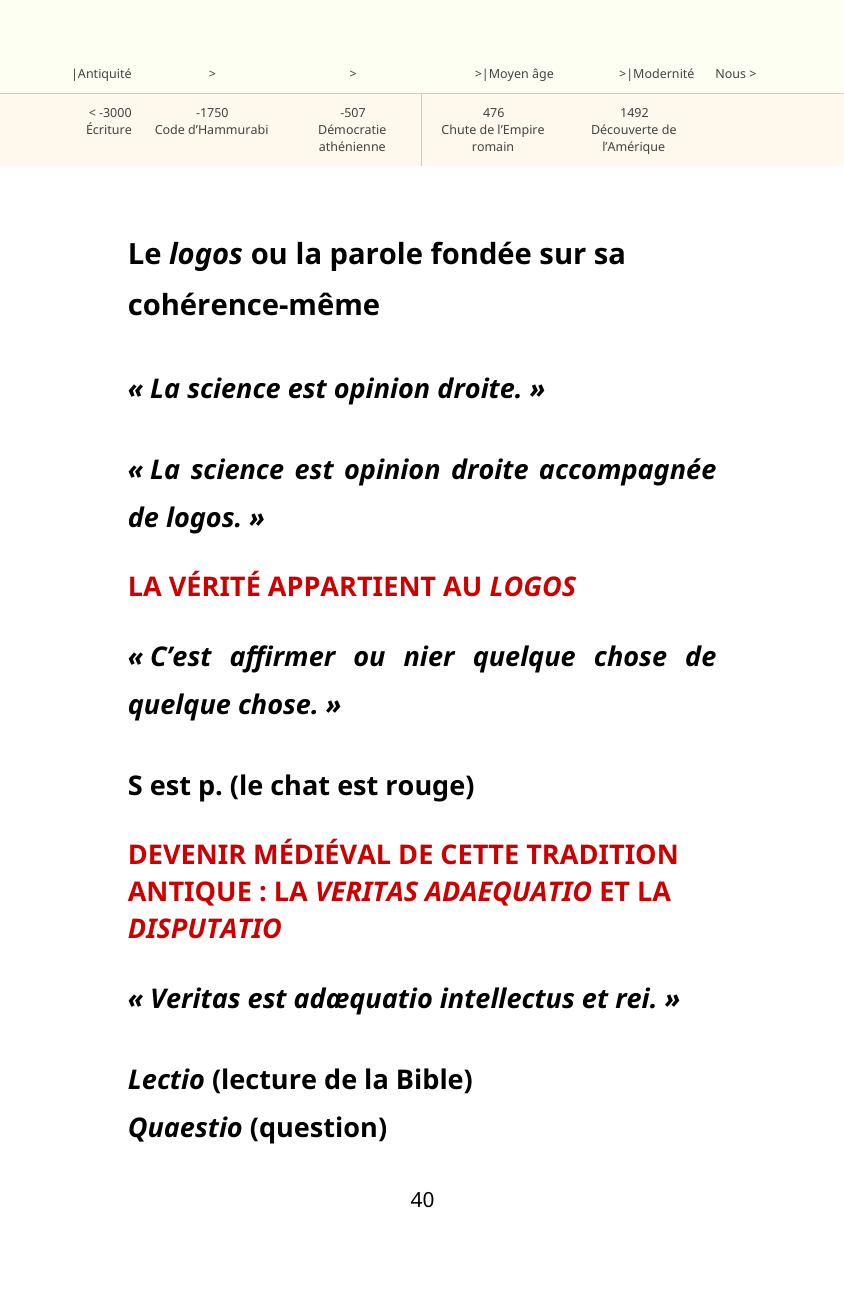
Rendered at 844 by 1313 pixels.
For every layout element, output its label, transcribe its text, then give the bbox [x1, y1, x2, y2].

subtitle « C’est affirmer ou nier quelque chose de quelque chose. » [128, 638, 717, 722]
subtitle DEVENIR MÉDIÉVAL DE CETTE TRADITION ANTIQUE : LA VERITAS ADAEQUATIO ET LA DISPUTATIO [128, 836, 717, 946]
subtitle « La science est opinion droite. » [128, 369, 717, 406]
subtitle S est p. (le chat est rouge) [128, 767, 717, 804]
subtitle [128, 1061, 717, 1146]
subtitle « Veritas est adæquatio intellectus et rei. » [128, 979, 717, 1016]
subtitle « La science est opinion droite accompagnée de logos. » [128, 451, 717, 536]
subtitle LA VÉRITÉ APPARTIENT AU LOGOS [128, 567, 717, 604]
subtitle Le logos ou la parole fondée sur sa cohérence-même [128, 233, 717, 324]
